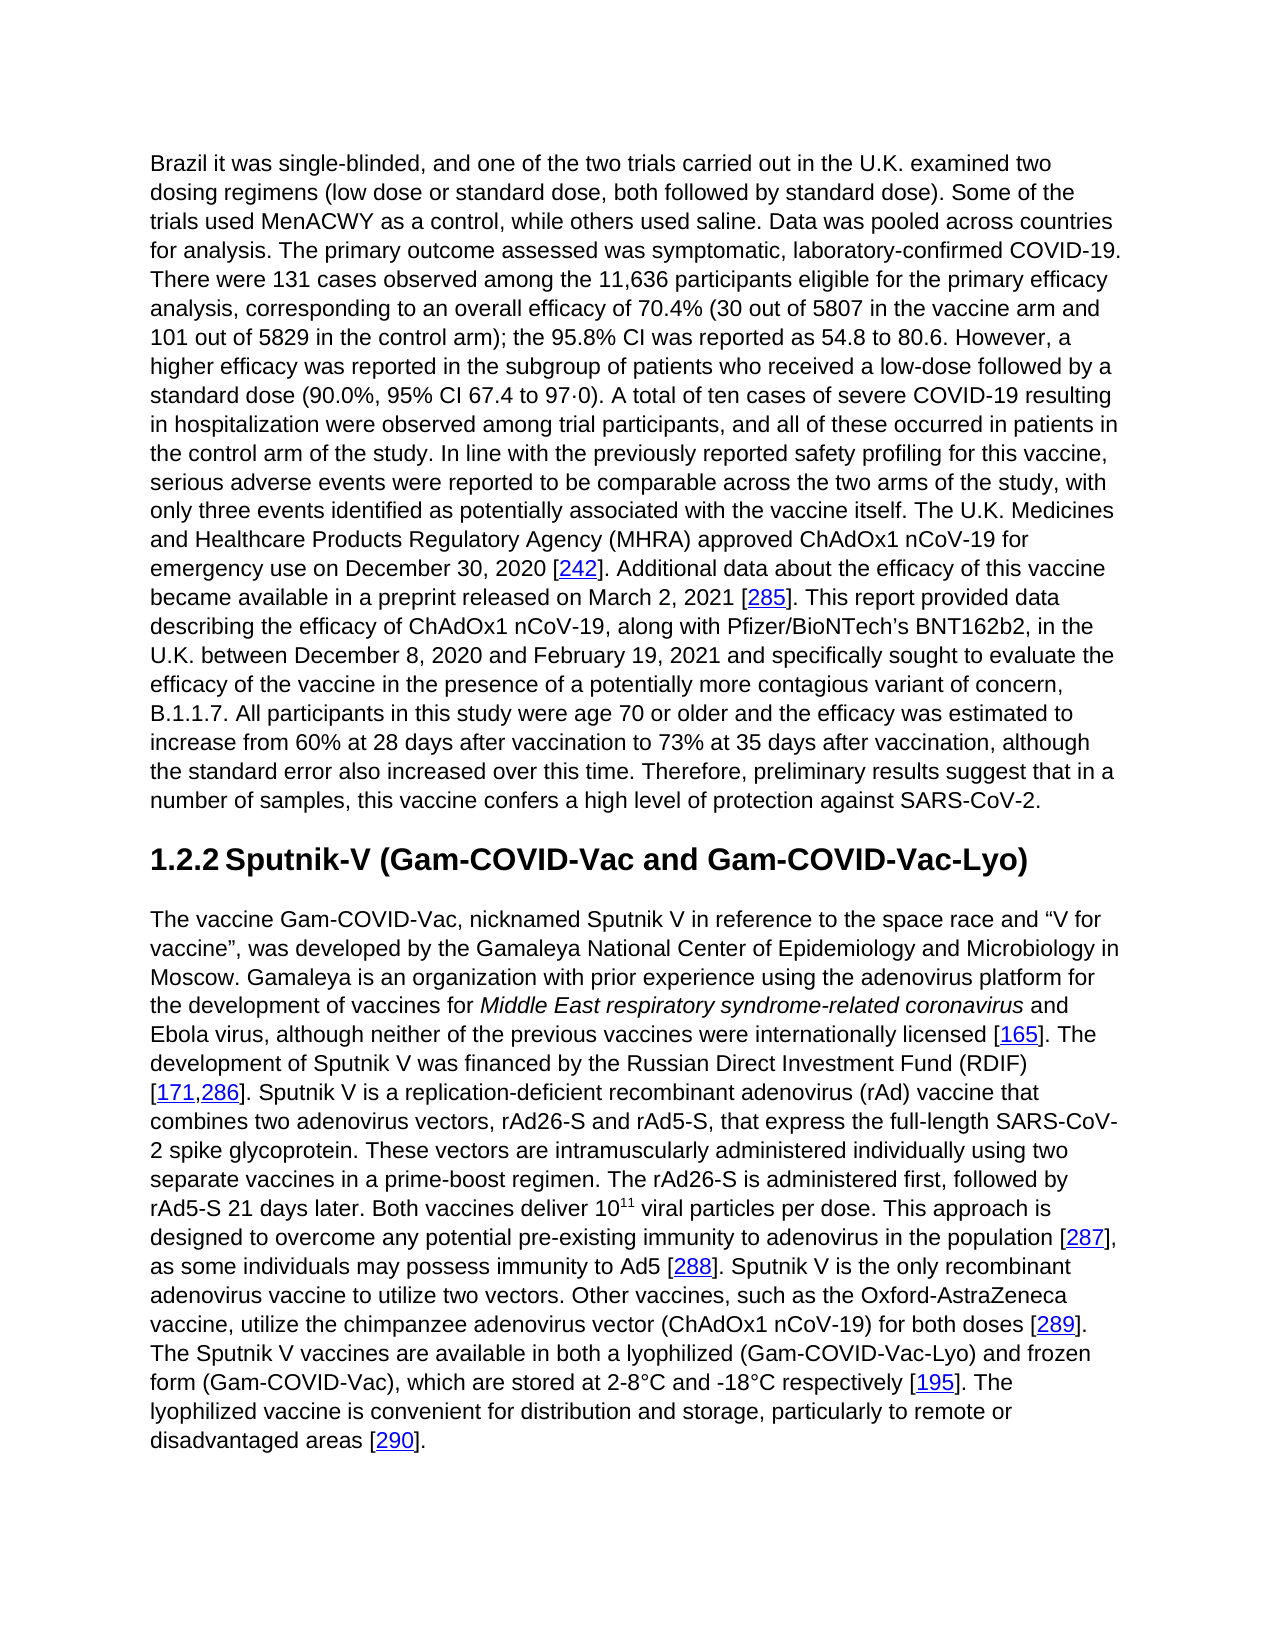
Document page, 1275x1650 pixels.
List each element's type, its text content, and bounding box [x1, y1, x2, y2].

subtitle 1.2.2 Sputnik-V (Gam-COVID-Vac and Gam-COVID-Vac-Lyo) [150, 841, 1125, 877]
text The vaccine Gam-COVID-Vac, nicknamed Sputnik V in reference to the space race and “V for vaccine”, was developed by the Gamaleya National Center of Epidemiology and Microbiology in Moscow. Gamaleya is an organization with prior experience using the adenovirus platform for the development of vaccines for Middle East respiratory syndrome-related coronavirus and Ebola virus, although neither of the previous vaccines were internationally licensed [165]. The development of Sputnik V was financed by the Russian Direct Investment Fund (RDIF) [171,286]. Sputnik V is a replication-deficient recombinant adenovirus (rAd) vaccine that combines two adenovirus vectors, rAd26-S and rAd5-S, that express the full-length SARS-CoV-2 spike glycoprotein. These vectors are intramuscularly administered individually using two separate vaccines in a prime-boost regimen. The rAd26-S is administered first, followed by rAd5-S 21 days later. Both vaccines deliver 1011 viral particles per dose. This approach is designed to overcome any potential pre-existing immunity to adenovirus in the population [287], as some individuals may possess immunity to Ad5 [288]. Sputnik V is the only recombinant adenovirus vaccine to utilize two vectors. Other vaccines, such as the Oxford-AstraZeneca vaccine, utilize the chimpanzee adenovirus vector (ChAdOx1 nCoV-19) for both doses [289]. The Sputnik V vaccines are available in both a lyophilized (Gam-COVID-Vac-Lyo) and frozen form (Gam-COVID-Vac), which are stored at 2-8°C and -18°C respectively [195]. The lyophilized vaccine is convenient for distribution and storage, particularly to remote or disadvantaged areas [290]. [150, 906, 1125, 1453]
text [150, 150, 1125, 813]
